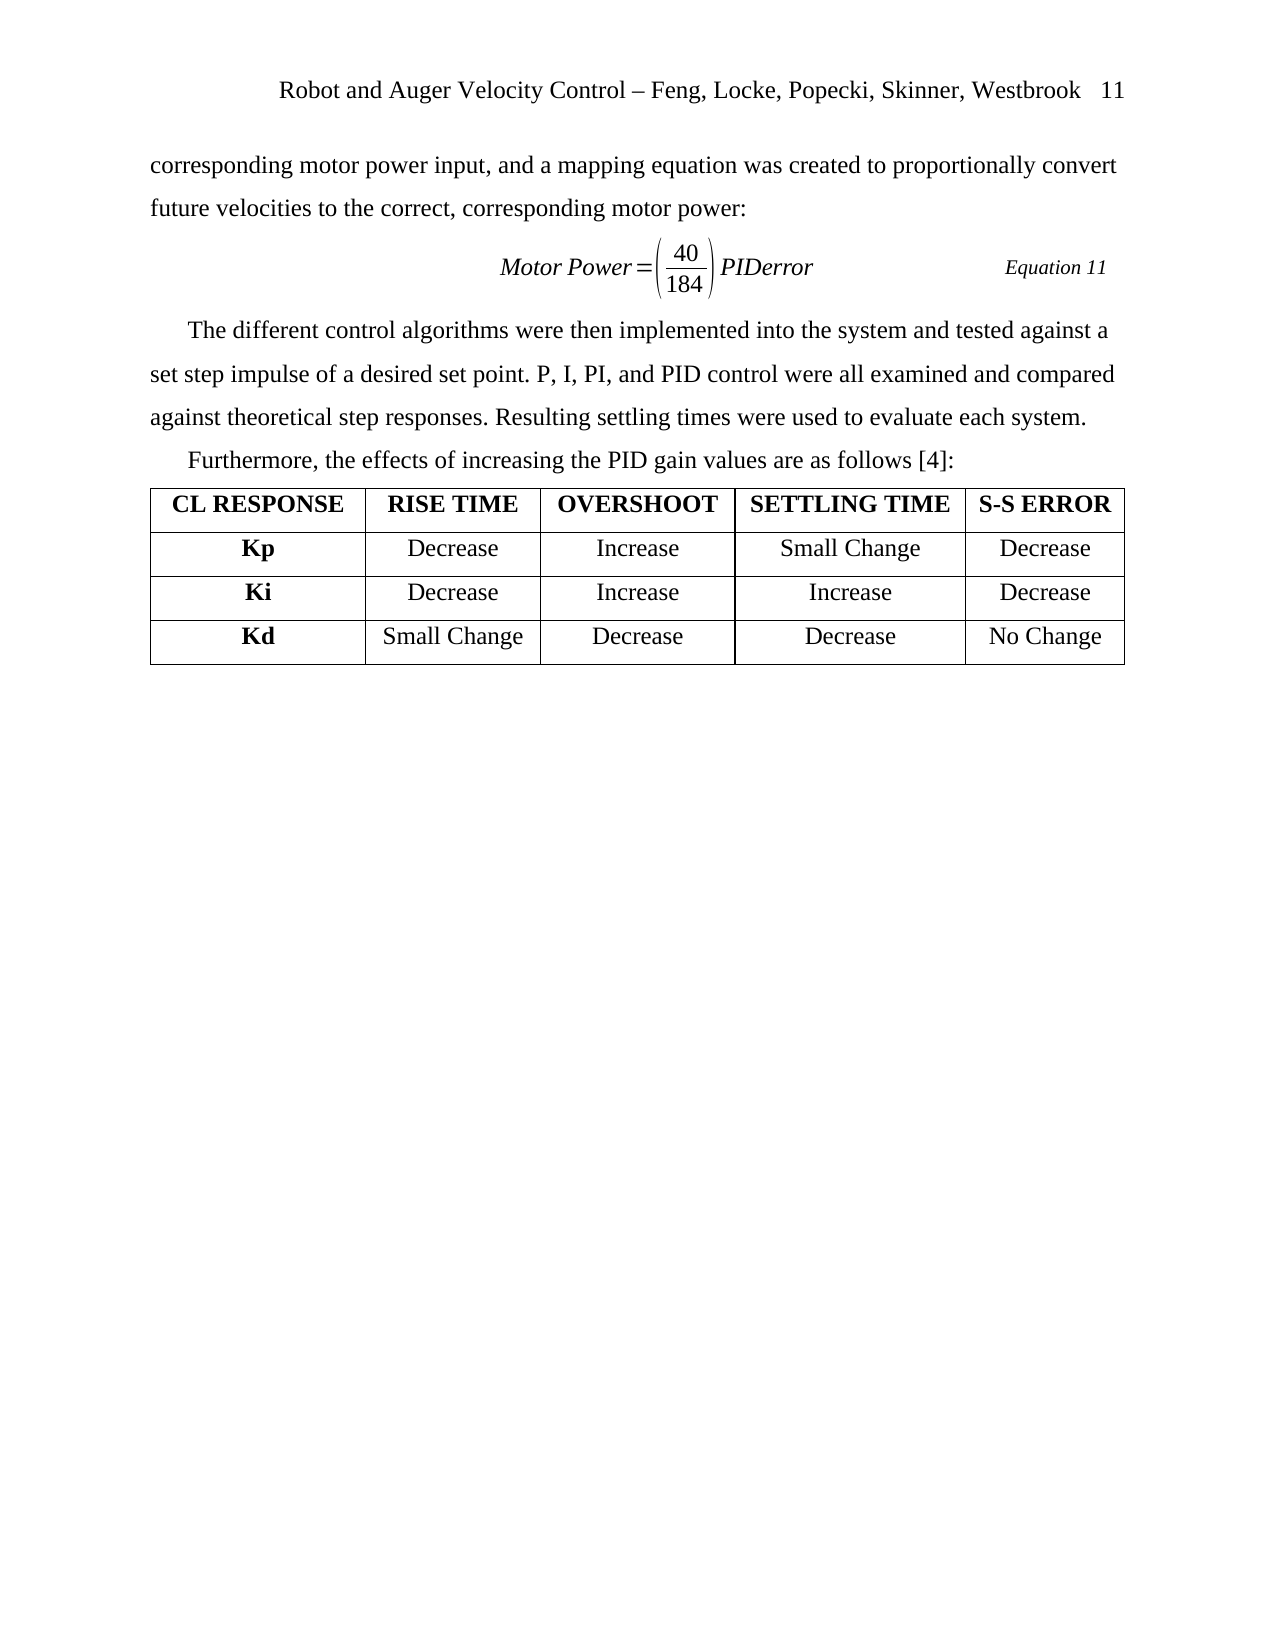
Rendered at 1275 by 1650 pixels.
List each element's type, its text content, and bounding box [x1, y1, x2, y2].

text The different control algorithms were then implemented into the system and tested against a set step impulse of a desired set point. P, I, PI, and PID control were all examined and compared against theoretical step responses. Resulting settling times were used to evaluate each system. [150, 316, 1125, 431]
table_header S-S ERROR [966, 489, 1124, 532]
table_cell Decrease [736, 621, 965, 664]
text Furthermore, the effects of increasing the PID gain values are as follows [4]: [150, 445, 1125, 474]
table_cell Decrease [366, 533, 540, 576]
table_cell Small Change [366, 621, 540, 664]
table_cell Increase [736, 577, 965, 620]
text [150, 150, 1125, 222]
table_cell Decrease [366, 577, 540, 620]
table_cell No Change [966, 621, 1124, 664]
table_header CL RESPONSE [151, 489, 365, 532]
table_cell Decrease [966, 533, 1124, 576]
table_cell Kd [151, 621, 365, 664]
table_cell Kp [151, 533, 365, 576]
table_cell Ki [151, 577, 365, 620]
table_cell Decrease [541, 621, 734, 664]
table_cell Decrease [966, 577, 1124, 620]
table_cell Increase [541, 533, 734, 576]
table_header OVERSHOOT [541, 489, 734, 532]
table_cell Small Change [736, 533, 965, 576]
table_header SETTLING TIME [736, 489, 965, 532]
table_header RISE TIME [366, 489, 540, 532]
table_cell Increase [541, 577, 734, 620]
